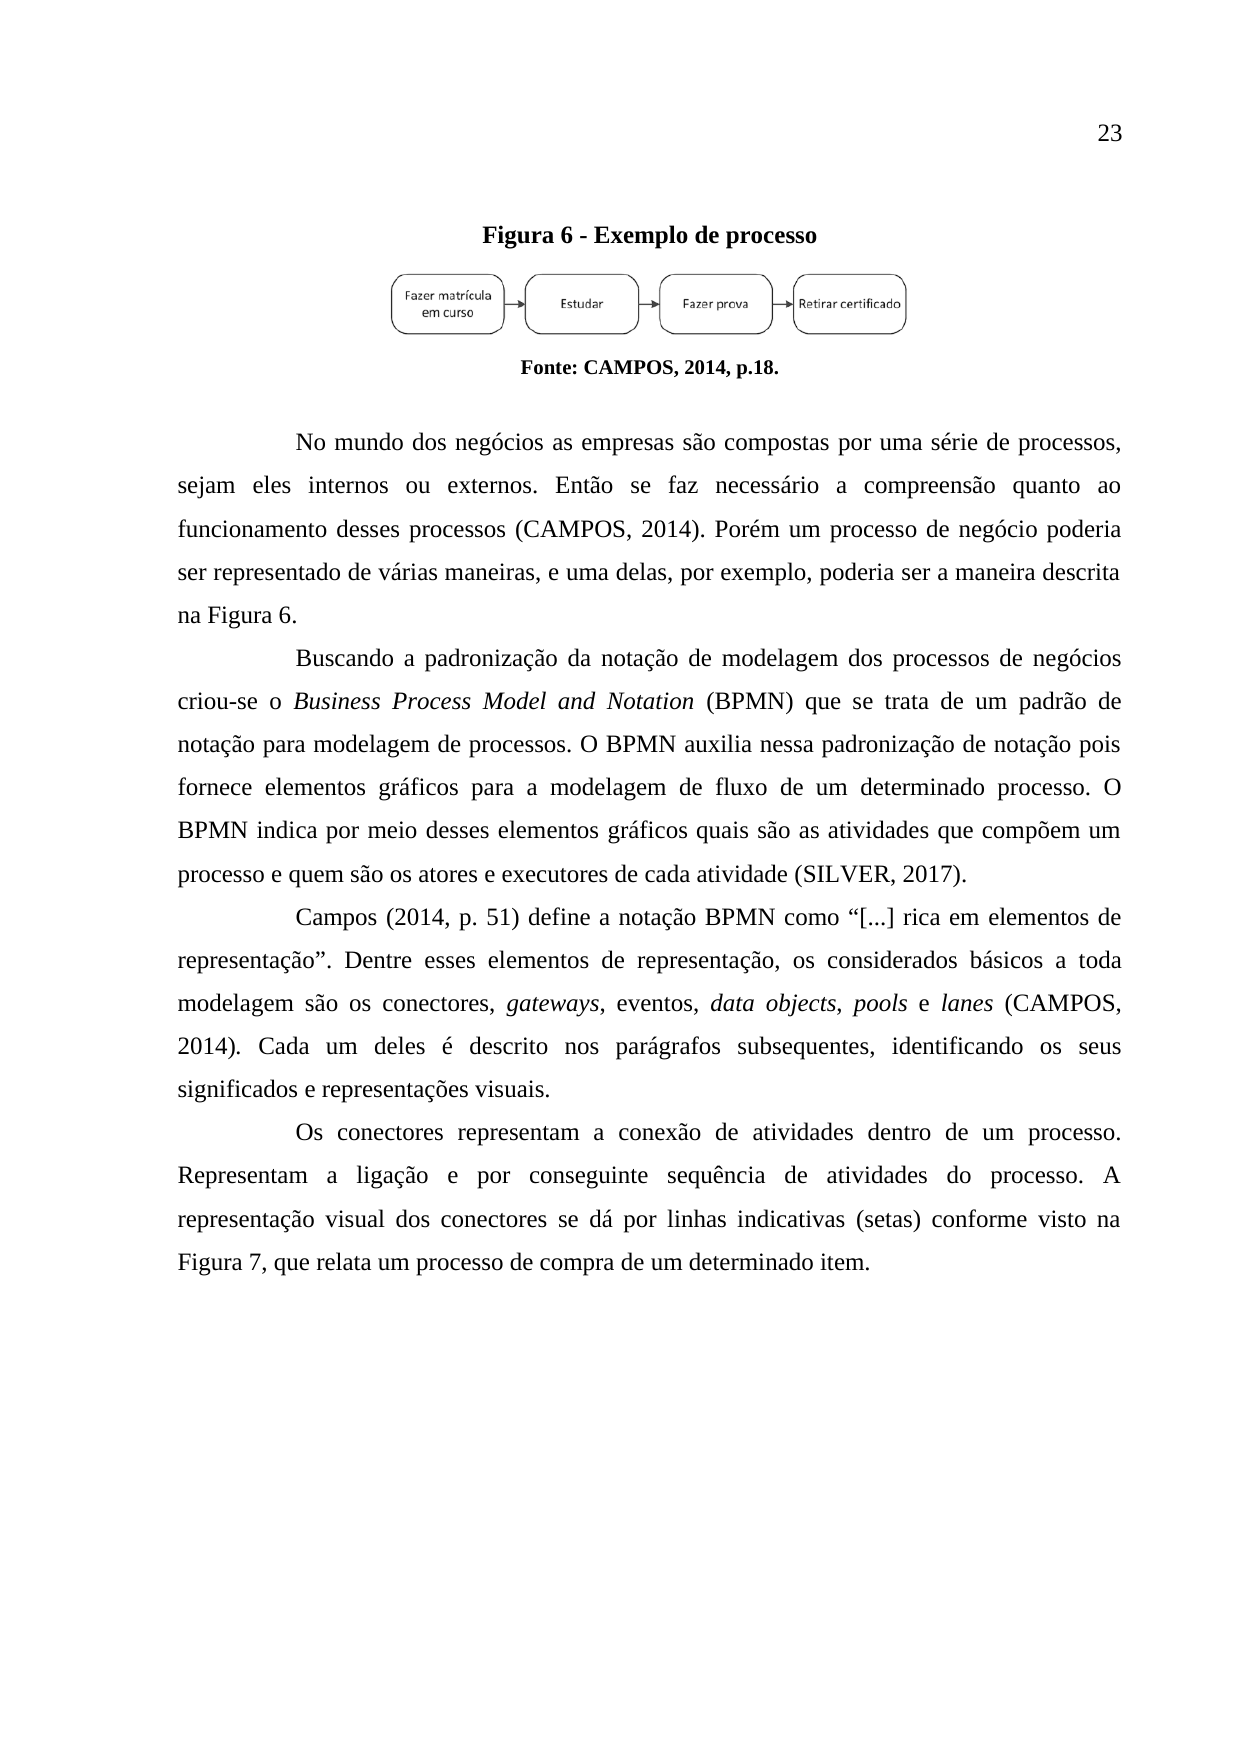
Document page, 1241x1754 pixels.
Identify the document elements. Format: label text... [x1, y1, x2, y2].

text Buscando a padronização da notação de modelagem dos processos de negócios criou-se o Business Process Model and Notation (BPMN) que se trata de um padrão de notação para modelagem de processos. O BPMN auxilia nessa padronização de notação pois fornece elementos gráficos para a modelagem de fluxo de um determinado processo. O BPMN indica por meio desses elementos gráficos quais são as atividades que compõem um processo e quem são os atores e executores de cada atividade (SILVER, 2017). [177, 643, 1122, 887]
text Fonte: CAMPOS, 2014, p.18. [177, 355, 1122, 379]
picture [387, 263, 913, 341]
text Os conectores representam a conexão de atividades dentro de um processo. Representam a ligação e por conseguinte sequência de atividades do processo. A representação visual dos conectores se dá por linhas indicativas (setas) conforme visto na , que relata um processo de compra de um determinado item. [177, 1117, 1122, 1276]
text No mundo dos negócios as empresas são compostas por uma série de processos, sejam eles internos ou externos. Então se faz necessário a compreensão quanto ao funcionamento desses processos (CAMPOS, 2014). Porém um processo de negócio poderia ser representado de várias maneiras, e uma delas, por exemplo, poderia ser a maneira descrita na . [177, 427, 1122, 629]
text Campos (2014, p. 51) define a notação BPMN como “[...] rica em elementos de representação”. Dentre esses elementos de representação, os considerados básicos a toda modelagem são os conectores, gateways, eventos, data objects, pools e lanes (CAMPOS, 2014). Cada um deles é descrito nos parágrafos subsequentes, identificando os seus significados e representações visuais. [177, 902, 1122, 1103]
